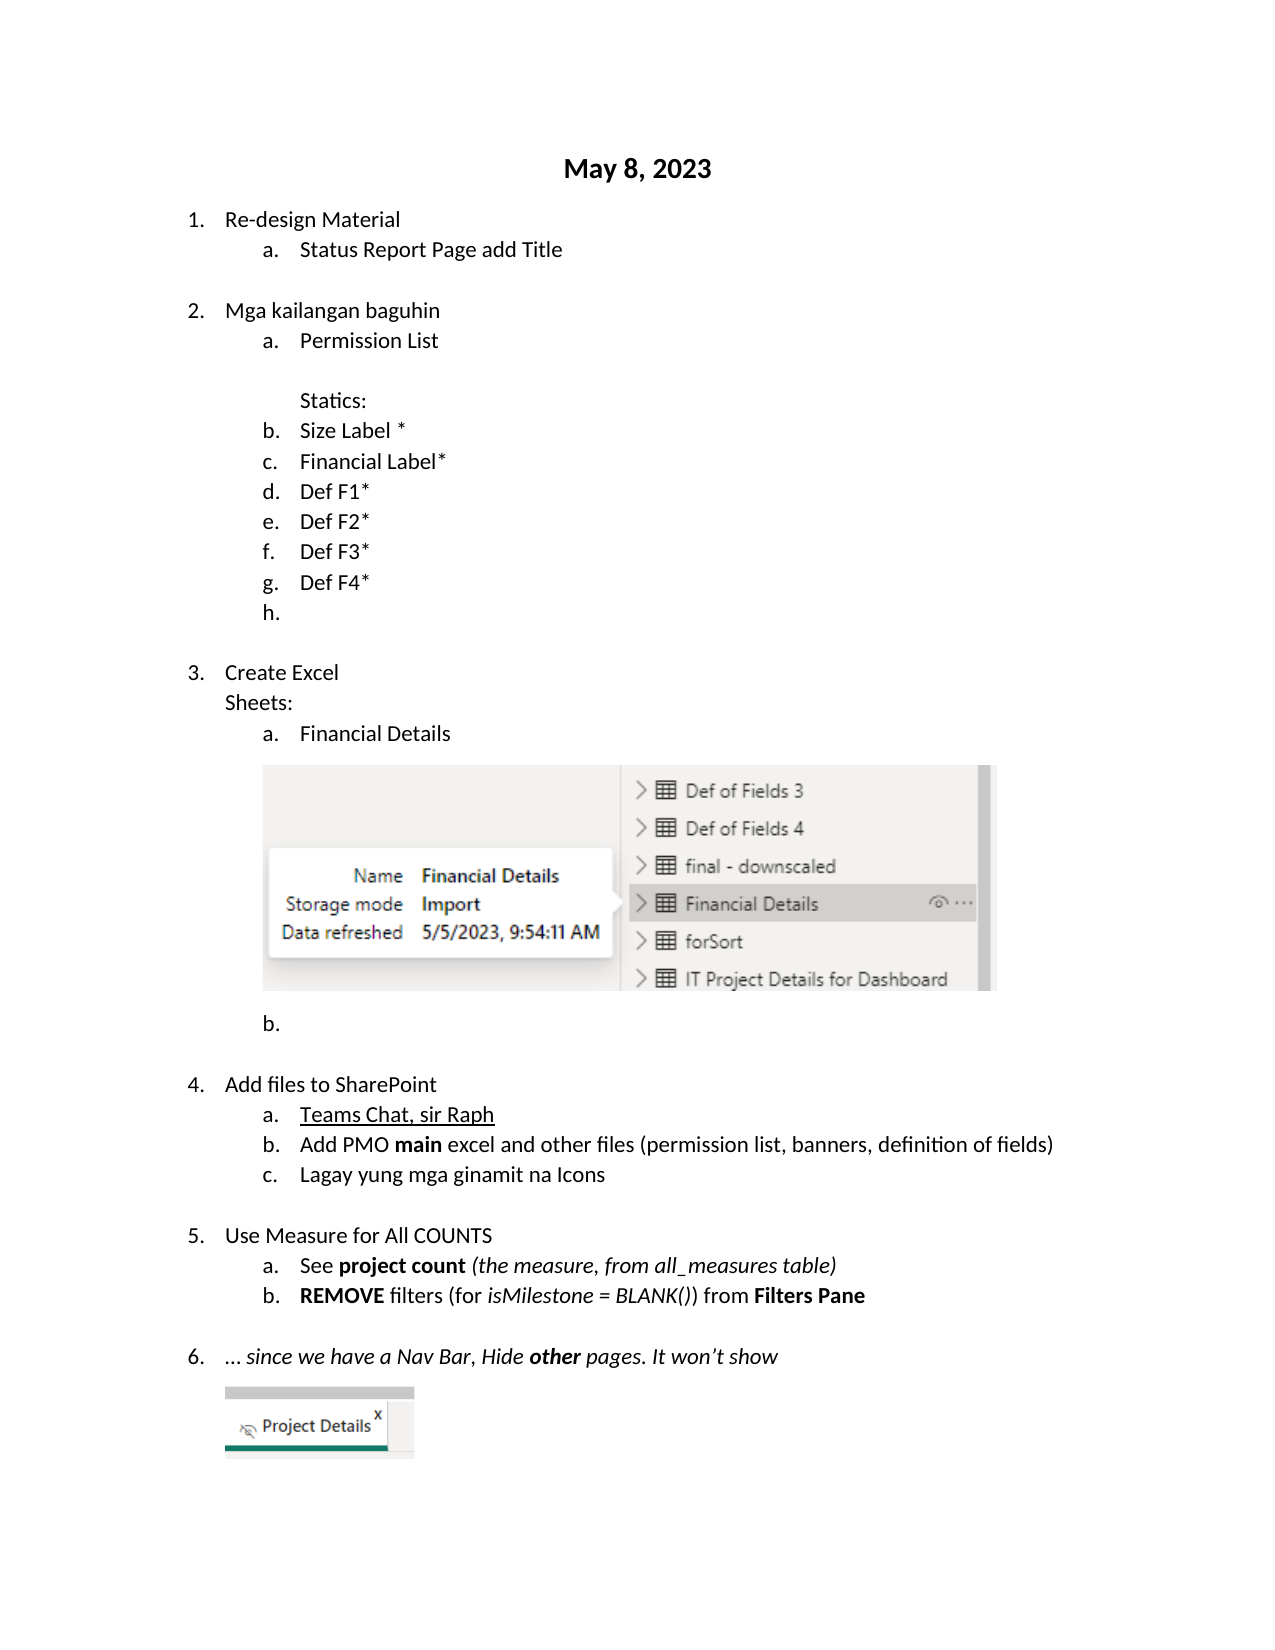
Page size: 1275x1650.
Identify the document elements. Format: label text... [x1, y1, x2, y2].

list REMOVE filters (for isMilestone = BLANK()) from Filters Pane [262, 1281, 1125, 1339]
text May 8, 2023 [150, 150, 1125, 186]
list Add PMO main excel and other files (permission list, banners, definition of fields) [262, 1130, 1125, 1158]
list Mga kailangan baguhin [187, 296, 1125, 324]
list Status Report Page add Title [262, 235, 1125, 293]
list See project count (the measure, from all_measures table) [262, 1251, 1125, 1279]
picture [225, 1372, 415, 1459]
list Def F2* [262, 507, 1125, 535]
list Add files to SharePoint [187, 1070, 1125, 1098]
list Teams Chat, sir Raph [262, 1100, 1125, 1128]
list Financial Details [262, 719, 1125, 747]
list Use Measure for All COUNTS [187, 1221, 1125, 1249]
list Size Label * [262, 417, 1125, 444]
list Permission List Statics: [262, 326, 1125, 414]
list Financial Label* [262, 447, 1125, 475]
list Def F3* [262, 537, 1125, 565]
list Def F1* [262, 477, 1125, 505]
list Re-design Material [187, 205, 1125, 233]
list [187, 1342, 1125, 1458]
picture [262, 765, 997, 991]
list Lagay yung mga ginamit na Icons [262, 1161, 1125, 1219]
list Def F4* [262, 568, 1125, 596]
list Create Excel Sheets: [187, 658, 1125, 716]
